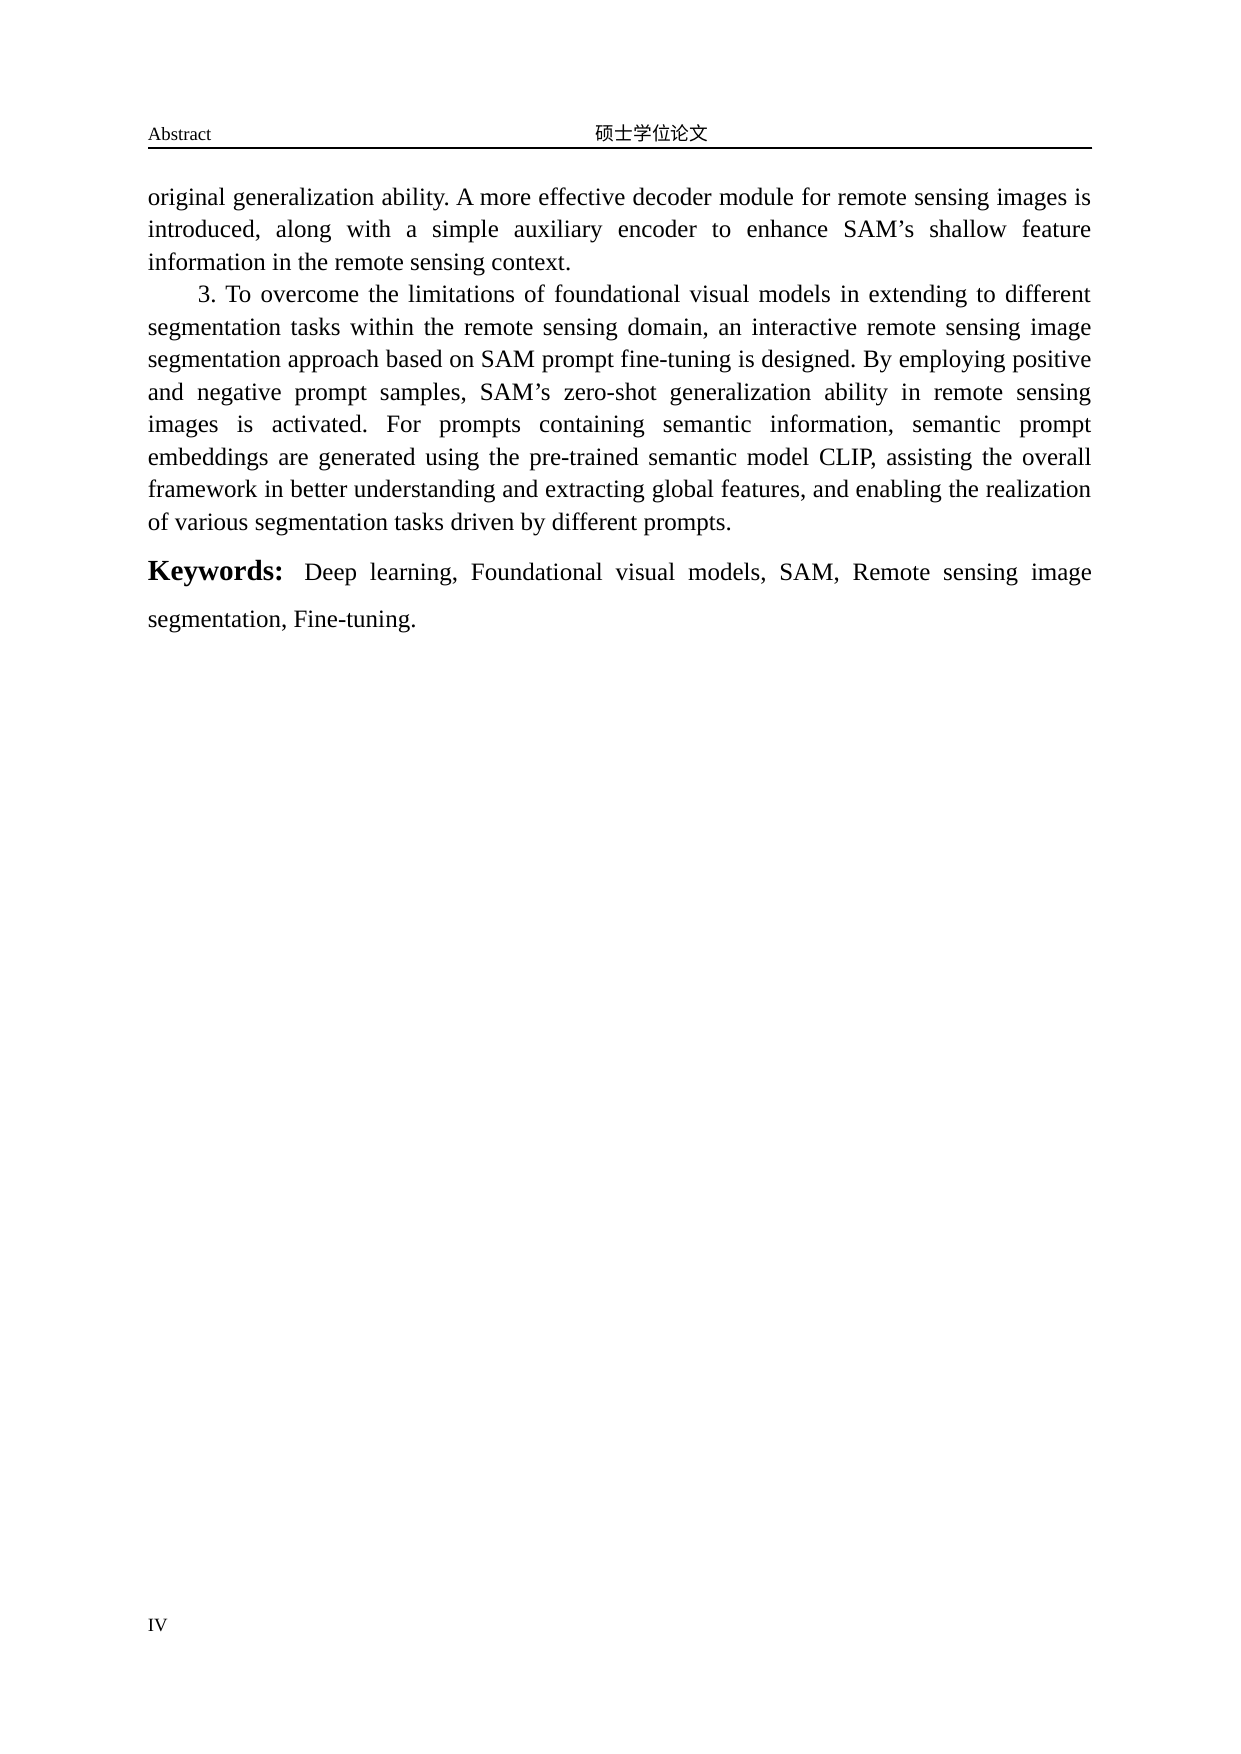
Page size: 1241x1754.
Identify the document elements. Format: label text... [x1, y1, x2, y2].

text 3. To overcome the limitations of foundational visual models in extending to different segmentation tasks within the remote sensing domain, an interactive remote sensing image segmentation approach based on SAM prompt fine-tuning is designed. By employing positive and negative prompt samples, SAM’s zero-shot generalization ability in remote sensing images is activated. For prompts containing semantic information, semantic prompt embeddings are generated using the pre-trained semantic model CLIP, assisting the overall framework in better understanding and extracting global features, and enabling the realization of various segmentation tasks driven by different prompts. [148, 277, 1092, 537]
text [148, 180, 1092, 277]
text Keywords: Deep learning, Foundational visual models, SAM, Remote sensing image segmentation, Fine-tuning. [148, 537, 1092, 635]
